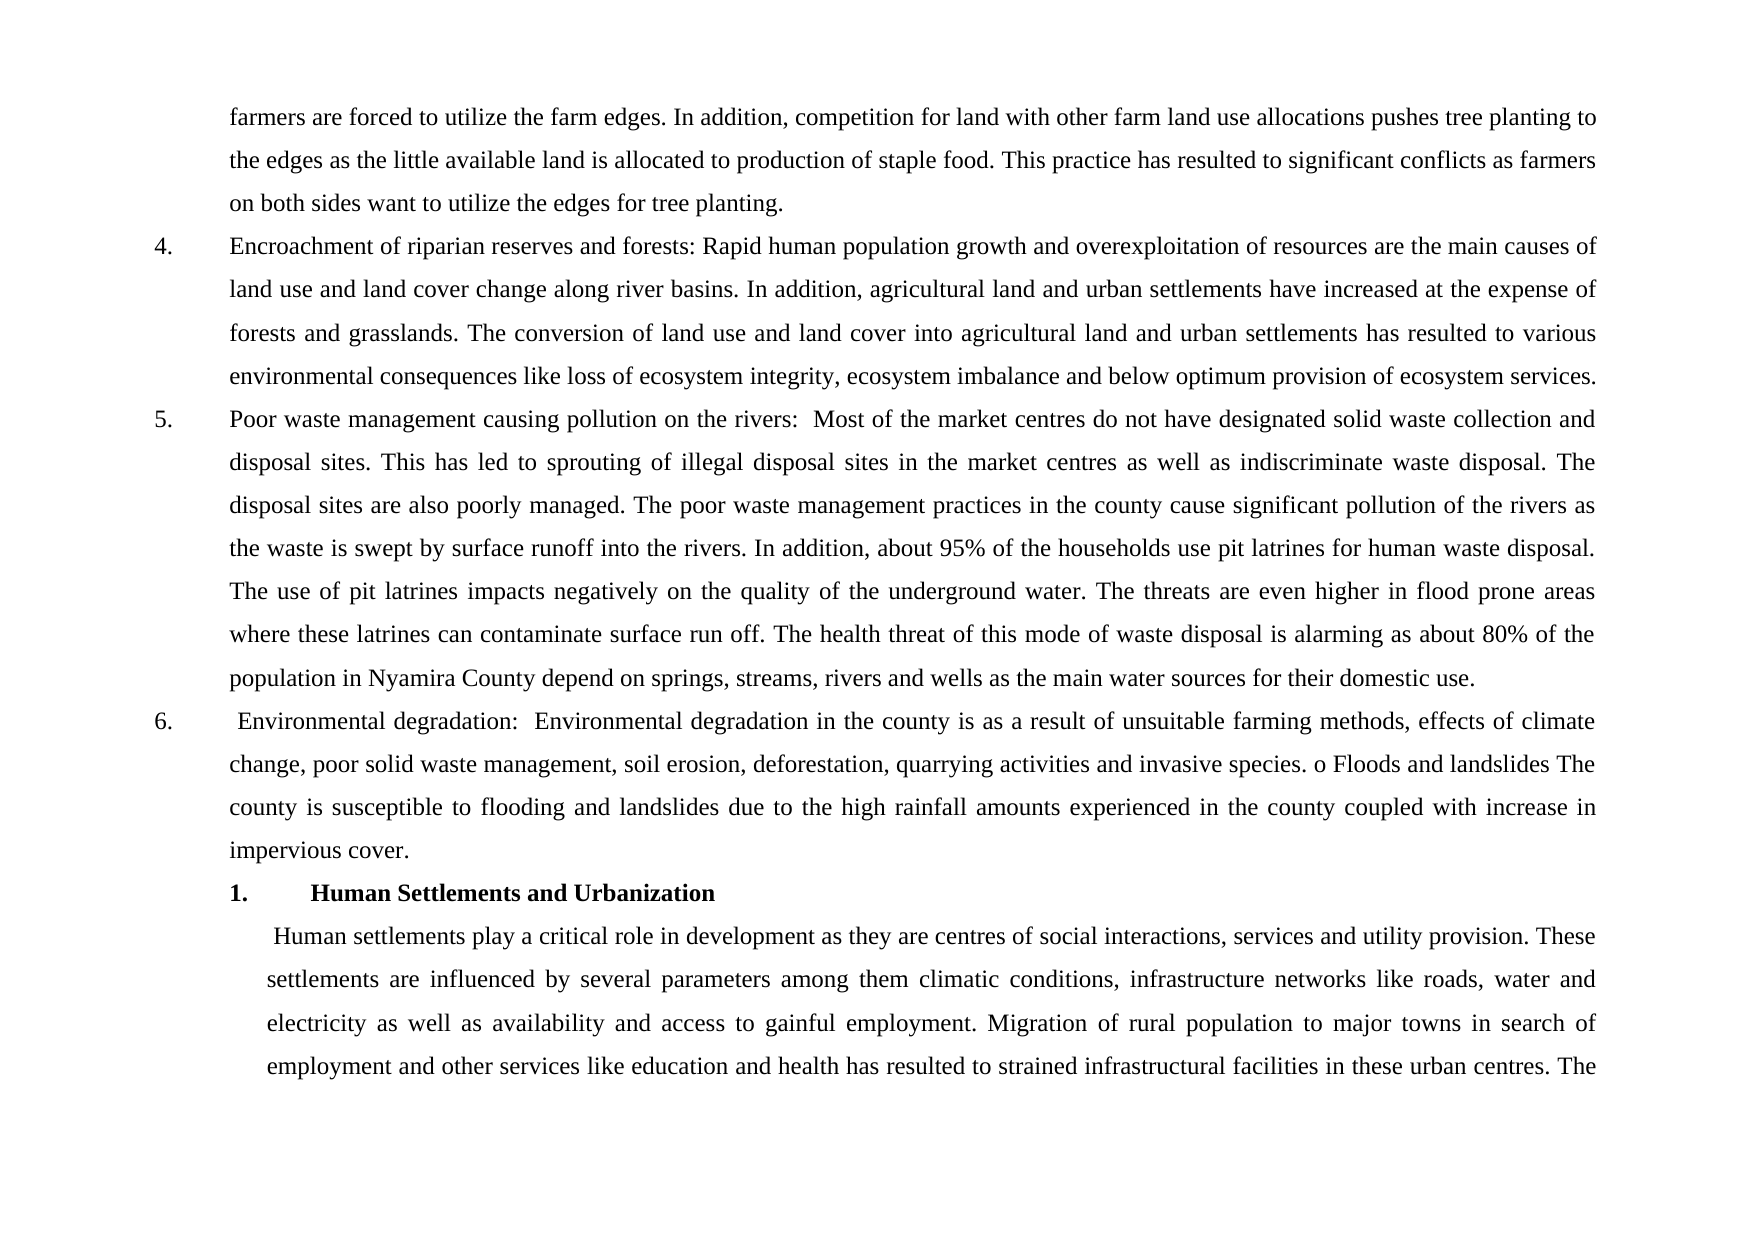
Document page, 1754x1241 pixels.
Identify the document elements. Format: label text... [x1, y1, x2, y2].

list Environmental degradation: Environmental degradation in the county is as a result of unsuitable farming methods, effects of climate change, poor solid waste management, soil erosion, deforestation, quarrying activities and invasive species. o Floods and landslides The county is susceptible to flooding and landslides due to the high rainfall amounts experienced in the county coupled with increase in impervious cover. [154, 706, 1598, 864]
list Encroachment of riparian reserves and forests: Rapid human population growth and overexploitation of resources are the main causes of land use and land cover change along river basins. In addition, agricultural land and urban settlements have increased at the expense of forests and grasslands. The conversion of land use and land cover into agricultural land and urban settlements has resulted to various environmental consequences like loss of ecosystem integrity, ecosystem imbalance and below optimum provision of ecosystem services. [154, 231, 1598, 389]
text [267, 921, 1598, 1079]
list Human Settlements and Urbanization [229, 878, 1598, 907]
list Poor waste management causing pollution on the rivers: Most of the market centres do not have designated solid waste collection and disposal sites. This has led to sprouting of illegal disposal sites in the market centres as well as indiscriminate waste disposal. The disposal sites are also poorly managed. The poor waste management practices in the county cause significant pollution of the rivers as the waste is swept by surface runoff into the rivers. In addition, about 95% of the households use pit latrines for human waste disposal. The use of pit latrines impacts negatively on the quality of the underground water. The threats are even higher in flood prone areas where these latrines can contaminate surface run off. The health threat of this mode of waste disposal is alarming as about 80% of the population in Nyamira County depend on springs, streams, rivers and wells as the main water sources for their domestic use. [154, 404, 1598, 691]
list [154, 102, 1598, 217]
